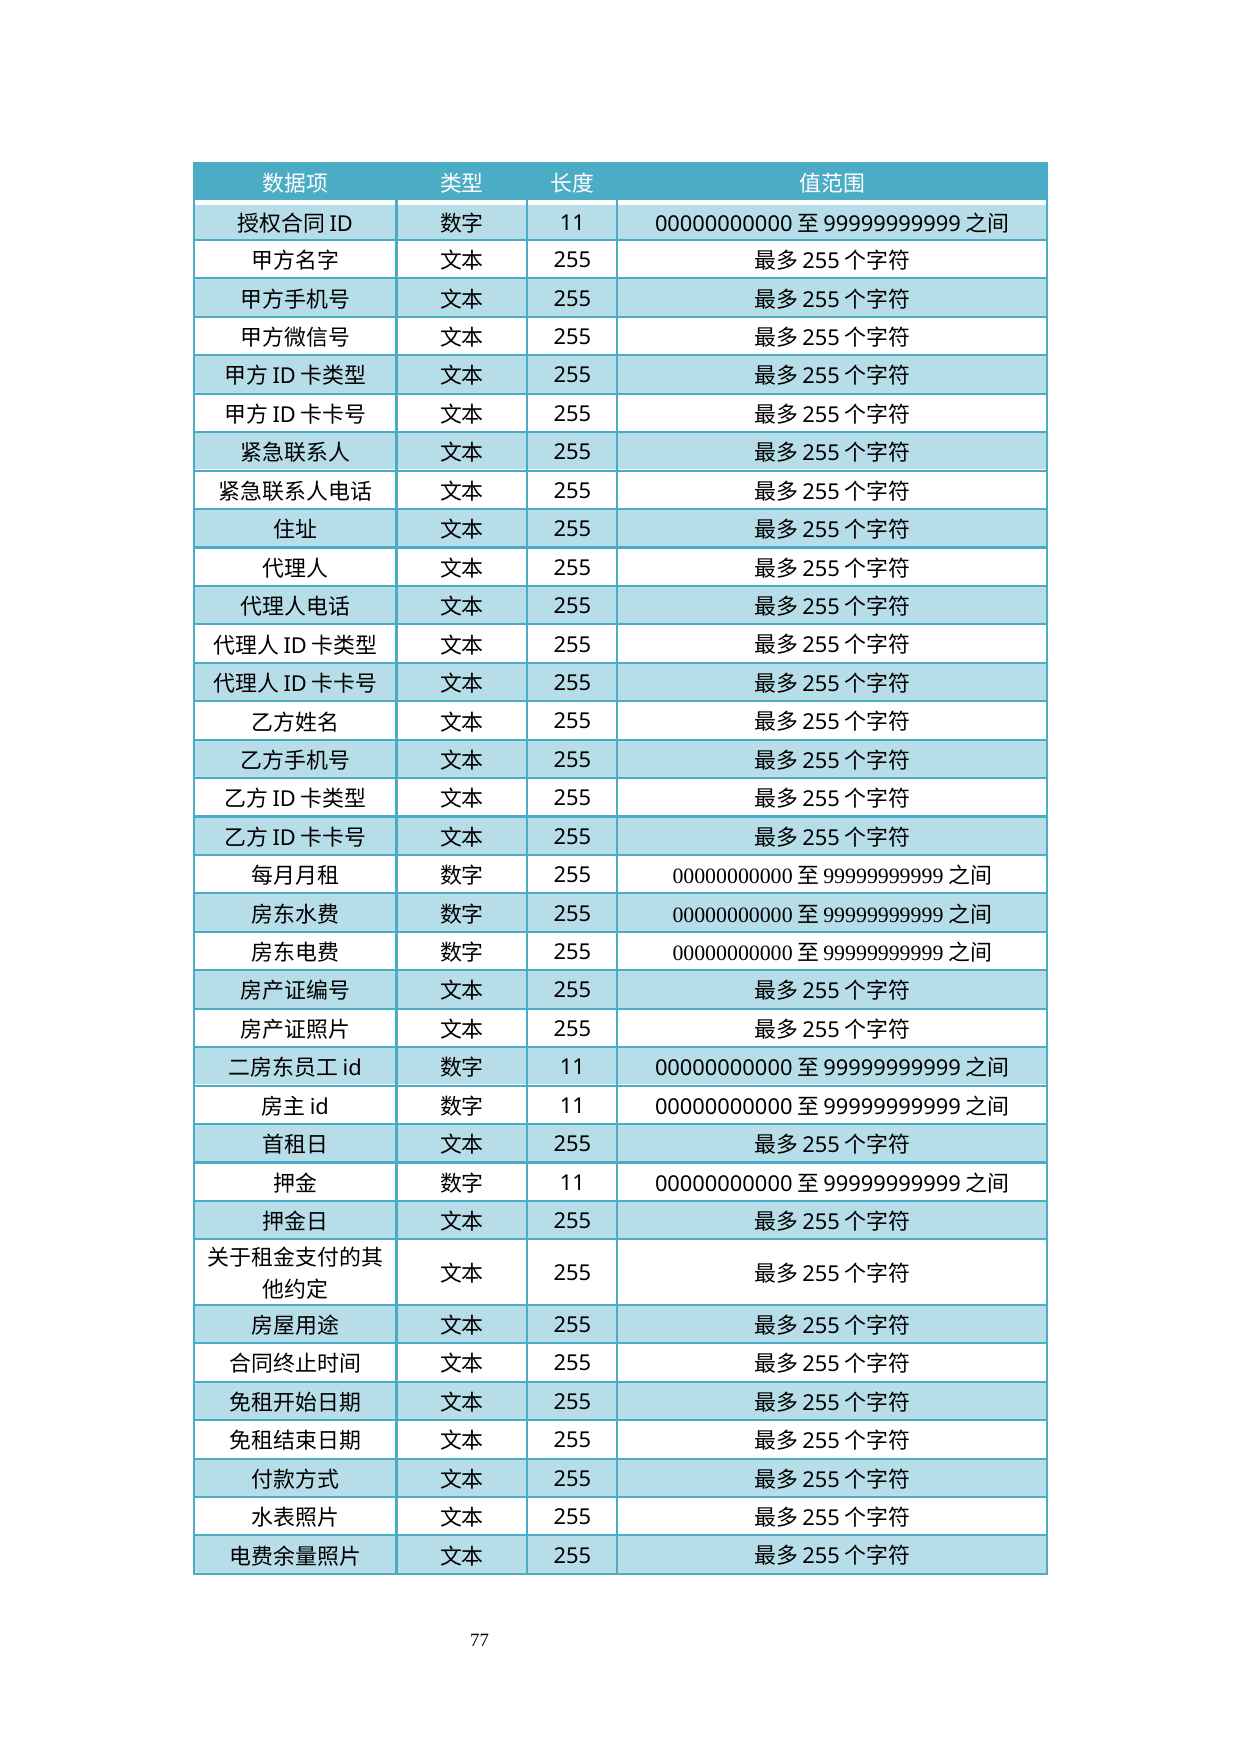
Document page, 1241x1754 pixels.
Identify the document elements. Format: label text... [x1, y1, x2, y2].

table_cell 最多255个字符 [618, 318, 1046, 354]
table_cell 乙方姓名 [195, 702, 395, 738]
table_cell 255 [528, 587, 616, 623]
table_cell 最多255个字符 [618, 1383, 1046, 1419]
table_cell 255 [528, 818, 616, 854]
table_cell 文本 [398, 279, 526, 316]
table_cell 免租开始日期 [195, 1383, 395, 1419]
table_header 长度 [528, 164, 616, 200]
table_cell 255 [528, 1498, 616, 1534]
table_cell 255 [528, 1202, 616, 1238]
table_cell 房产证照片 [195, 1010, 395, 1046]
table_cell 最多255个字符 [618, 1498, 1046, 1534]
table_cell 住址 [195, 510, 395, 546]
table_cell 文本 [398, 625, 526, 662]
table_cell 紧急联系人 [195, 433, 395, 469]
table_cell 文本 [398, 433, 526, 469]
table_cell 255 [528, 1306, 616, 1342]
table_cell 数字 [398, 894, 526, 931]
table_cell 文本 [398, 587, 526, 623]
table_cell 最多255个字符 [618, 1010, 1046, 1046]
table_cell 付款方式 [195, 1460, 395, 1496]
table_cell 文本 [398, 1344, 526, 1381]
table_cell 255 [528, 1125, 616, 1161]
table_cell 00000000000至99999999999之间 [618, 1048, 1046, 1084]
table_cell 文本 [398, 664, 526, 700]
table_cell 255 [528, 241, 616, 277]
table_cell 文本 [398, 702, 526, 738]
table_cell 房屋用途 [195, 1306, 395, 1342]
table_cell 授权合同ID [195, 205, 395, 239]
table_cell 文本 [398, 510, 526, 546]
table_cell 00000000000至99999999999之间 [618, 1164, 1046, 1200]
table_cell 最多255个字符 [618, 279, 1046, 316]
table_cell 甲方名字 [195, 241, 395, 277]
table_cell 文本 [398, 1010, 526, 1046]
table_cell 255 [528, 549, 616, 585]
table_cell 255 [528, 472, 616, 508]
table_cell 11 [528, 1087, 616, 1123]
table_cell 数字 [398, 205, 526, 239]
table_cell 甲方ID卡类型 [195, 356, 395, 393]
table_cell 最多255个字符 [618, 510, 1046, 546]
table_cell 免租结束日期 [195, 1421, 395, 1457]
table_cell 255 [528, 664, 616, 700]
table_cell 电费余量照片 [195, 1536, 395, 1573]
table_cell 255 [528, 356, 616, 393]
table_cell 关于租金支付的其他约定 [195, 1240, 395, 1304]
table_cell 甲方微信号 [195, 318, 395, 354]
table_cell 00000000000至99999999999之间 [618, 894, 1046, 931]
table_cell 最多255个字符 [618, 356, 1046, 393]
table_cell 房东电费 [195, 933, 395, 969]
table_cell 255 [528, 894, 616, 931]
table_cell 文本 [398, 1383, 526, 1419]
table_cell 代理人ID卡类型 [195, 625, 395, 662]
table_cell 文本 [398, 472, 526, 508]
table_cell 最多255个字符 [618, 1125, 1046, 1161]
table_cell 最多255个字符 [618, 741, 1046, 777]
table_cell 数字 [398, 856, 526, 892]
table_cell 押金 [195, 1164, 395, 1200]
table_cell 最多255个字符 [618, 971, 1046, 1008]
table_cell 255 [528, 779, 616, 815]
table_cell 最多255个字符 [618, 625, 1046, 662]
table_cell 255 [528, 625, 616, 662]
table_cell 255 [528, 741, 616, 777]
table_cell 最多255个字符 [618, 1240, 1046, 1304]
table_cell 文本 [398, 1460, 526, 1496]
table_cell 文本 [398, 318, 526, 354]
table_cell 文本 [398, 241, 526, 277]
table_header 数据项 [195, 164, 395, 200]
table_cell 文本 [398, 1498, 526, 1534]
table_cell 255 [528, 971, 616, 1008]
table_cell 最多255个字符 [618, 1306, 1046, 1342]
table_cell 合同终止时间 [195, 1344, 395, 1381]
table_cell 乙方ID卡卡号 [195, 818, 395, 854]
table_cell 乙方ID卡类型 [195, 779, 395, 815]
table_cell 二房东员工id [195, 1048, 395, 1084]
table_cell 11 [528, 1164, 616, 1200]
table_cell 水表照片 [195, 1498, 395, 1534]
table_cell 255 [528, 1460, 616, 1496]
table_cell 最多255个字符 [618, 395, 1046, 431]
table_cell 文本 [398, 356, 526, 393]
table_cell 房产证编号 [195, 971, 395, 1008]
table_cell 文本 [398, 1202, 526, 1238]
table_cell 255 [528, 1010, 616, 1046]
table_cell 甲方ID卡卡号 [195, 395, 395, 431]
table_cell 255 [528, 318, 616, 354]
table_cell 最多255个字符 [618, 587, 1046, 623]
table_cell 255 [528, 1240, 616, 1304]
table_cell 甲方手机号 [195, 279, 395, 316]
table_cell 00000000000至99999999999之间 [618, 1087, 1046, 1123]
table_cell 房东水费 [195, 894, 395, 931]
table_cell 代理人电话 [195, 587, 395, 623]
table_cell 255 [528, 702, 616, 738]
table_cell 00000000000至99999999999之间 [618, 205, 1046, 239]
table_cell 255 [528, 1536, 616, 1573]
table_cell 数字 [398, 1048, 526, 1084]
table_cell 最多255个字符 [618, 702, 1046, 738]
table_cell 255 [528, 395, 616, 431]
table_cell 代理人ID卡卡号 [195, 664, 395, 700]
table_cell 最多255个字符 [618, 664, 1046, 700]
table_cell 最多255个字符 [618, 1344, 1046, 1381]
table_cell 文本 [398, 1240, 526, 1304]
table_cell 文本 [398, 741, 526, 777]
table_cell 最多255个字符 [618, 1421, 1046, 1457]
table_cell 255 [528, 433, 616, 469]
table_cell 最多255个字符 [618, 1202, 1046, 1238]
table_cell 255 [528, 1344, 616, 1381]
table_cell 文本 [398, 549, 526, 585]
table_cell 255 [528, 279, 616, 316]
table_cell 文本 [398, 818, 526, 854]
table_cell 00000000000至99999999999之间 [618, 933, 1046, 969]
table_cell 文本 [398, 1536, 526, 1573]
table_cell 最多255个字符 [618, 472, 1046, 508]
table_cell 最多255个字符 [618, 1460, 1046, 1496]
table_cell 文本 [398, 1306, 526, 1342]
table_cell 数字 [398, 1164, 526, 1200]
table_cell 11 [528, 1048, 616, 1084]
table_header 值范围 [618, 164, 1046, 200]
table_cell 押金日 [195, 1202, 395, 1238]
table_cell 数字 [398, 1087, 526, 1123]
table_cell 255 [528, 856, 616, 892]
table_cell 最多255个字符 [618, 549, 1046, 585]
table_header 类型 [398, 164, 526, 200]
table_cell 房主id [195, 1087, 395, 1123]
table_cell 数字 [398, 933, 526, 969]
table_cell 文本 [398, 395, 526, 431]
table_cell 文本 [398, 971, 526, 1008]
table_cell 文本 [398, 779, 526, 815]
table_cell 255 [528, 1421, 616, 1457]
table_cell 11 [528, 205, 616, 239]
table_cell 乙方手机号 [195, 741, 395, 777]
table_cell 文本 [398, 1125, 526, 1161]
table_cell 最多255个字符 [618, 241, 1046, 277]
table_cell 255 [528, 510, 616, 546]
table_cell 最多255个字符 [618, 818, 1046, 854]
table_cell 255 [528, 933, 616, 969]
table_cell 紧急联系人电话 [195, 472, 395, 508]
table_cell 文本 [398, 1421, 526, 1457]
table_cell 每月月租 [195, 856, 395, 892]
table_cell 最多255个字符 [618, 1536, 1046, 1573]
table_cell 最多255个字符 [618, 433, 1046, 469]
table_cell 首租日 [195, 1125, 395, 1161]
table_cell 代理人 [195, 549, 395, 585]
table_cell 00000000000至99999999999之间 [618, 856, 1046, 892]
table_cell 最多255个字符 [618, 779, 1046, 815]
table_cell 255 [528, 1383, 616, 1419]
